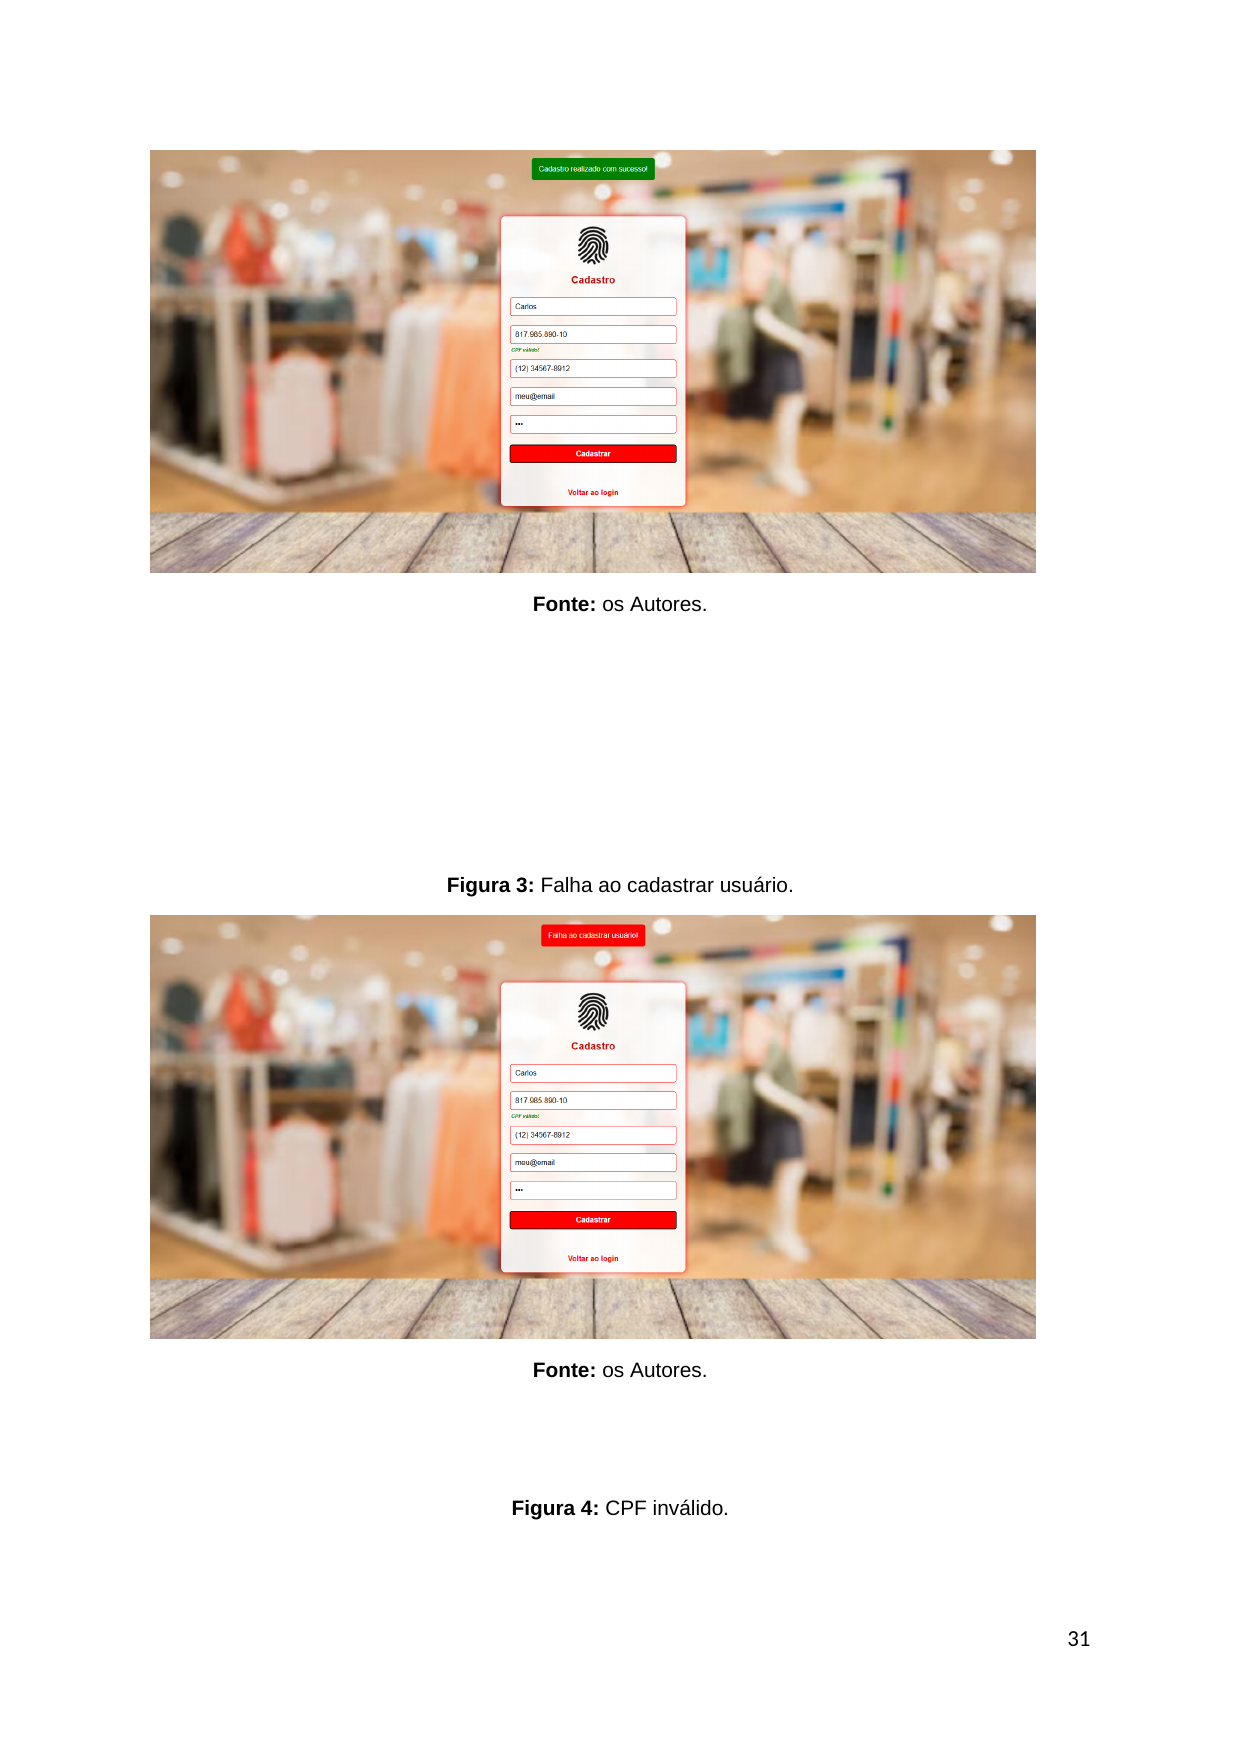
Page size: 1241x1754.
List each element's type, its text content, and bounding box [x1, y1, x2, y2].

picture [150, 915, 1036, 1339]
text Figura 4: CPF inválido. [150, 1496, 1090, 1520]
text Fonte: os Autores. [150, 592, 1090, 616]
text Figura 3: Falha ao cadastrar usuário. [150, 873, 1090, 897]
text Fonte: os Autores. [150, 1358, 1090, 1382]
picture [150, 150, 1036, 573]
